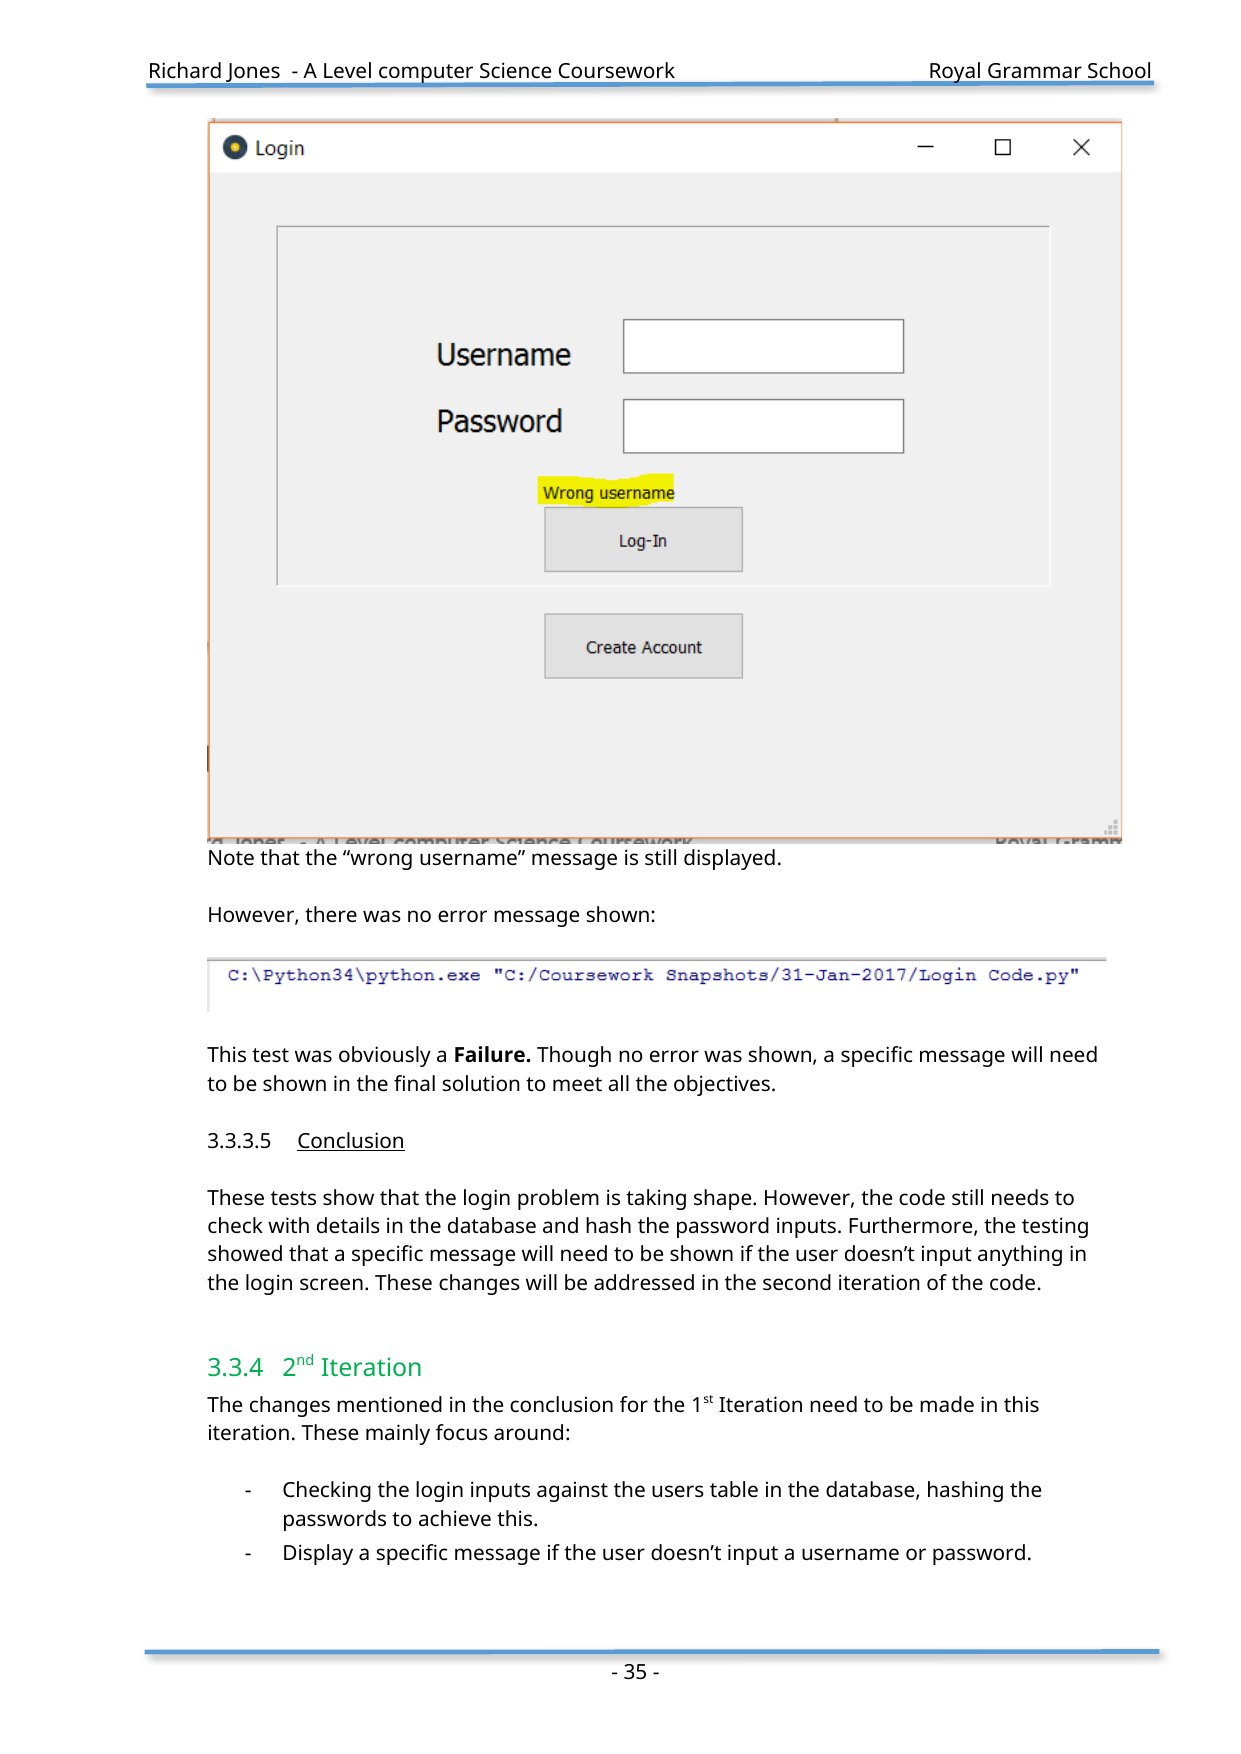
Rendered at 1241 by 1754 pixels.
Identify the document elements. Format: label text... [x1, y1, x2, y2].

text Note that the “wrong username” message is still displayed. [207, 844, 1122, 872]
list Display a specific message if the user doesn’t input a username or password. [244, 1538, 1122, 1567]
picture [207, 118, 1123, 844]
list Checking the login inputs against the users table in the database, hashing the passwords to achieve this. [244, 1475, 1122, 1532]
text These tests show that the login problem is taking shape. However, the code still needs to check with details in the database and hash the password inputs. Furthermore, the testing showed that a specific message will need to be shown if the user doesn’t input anything in the login screen. These changes will be addressed in the second iteration of the code. [207, 1183, 1122, 1296]
text This test was obviously a Failure. Though no error was shown, a specific message will need to be shown in the final solution to meet all the objectives. [207, 1040, 1122, 1097]
subtitle 2nd Iteration [207, 1350, 1122, 1384]
text The changes mentioned in the conclusion for the 1st Iteration need to be made in this iteration. These mainly focus around: [207, 1390, 1122, 1447]
text However, there was no error message shown: [207, 900, 1122, 928]
picture [207, 957, 1107, 1012]
subtitle Conclusion [207, 1126, 1122, 1154]
